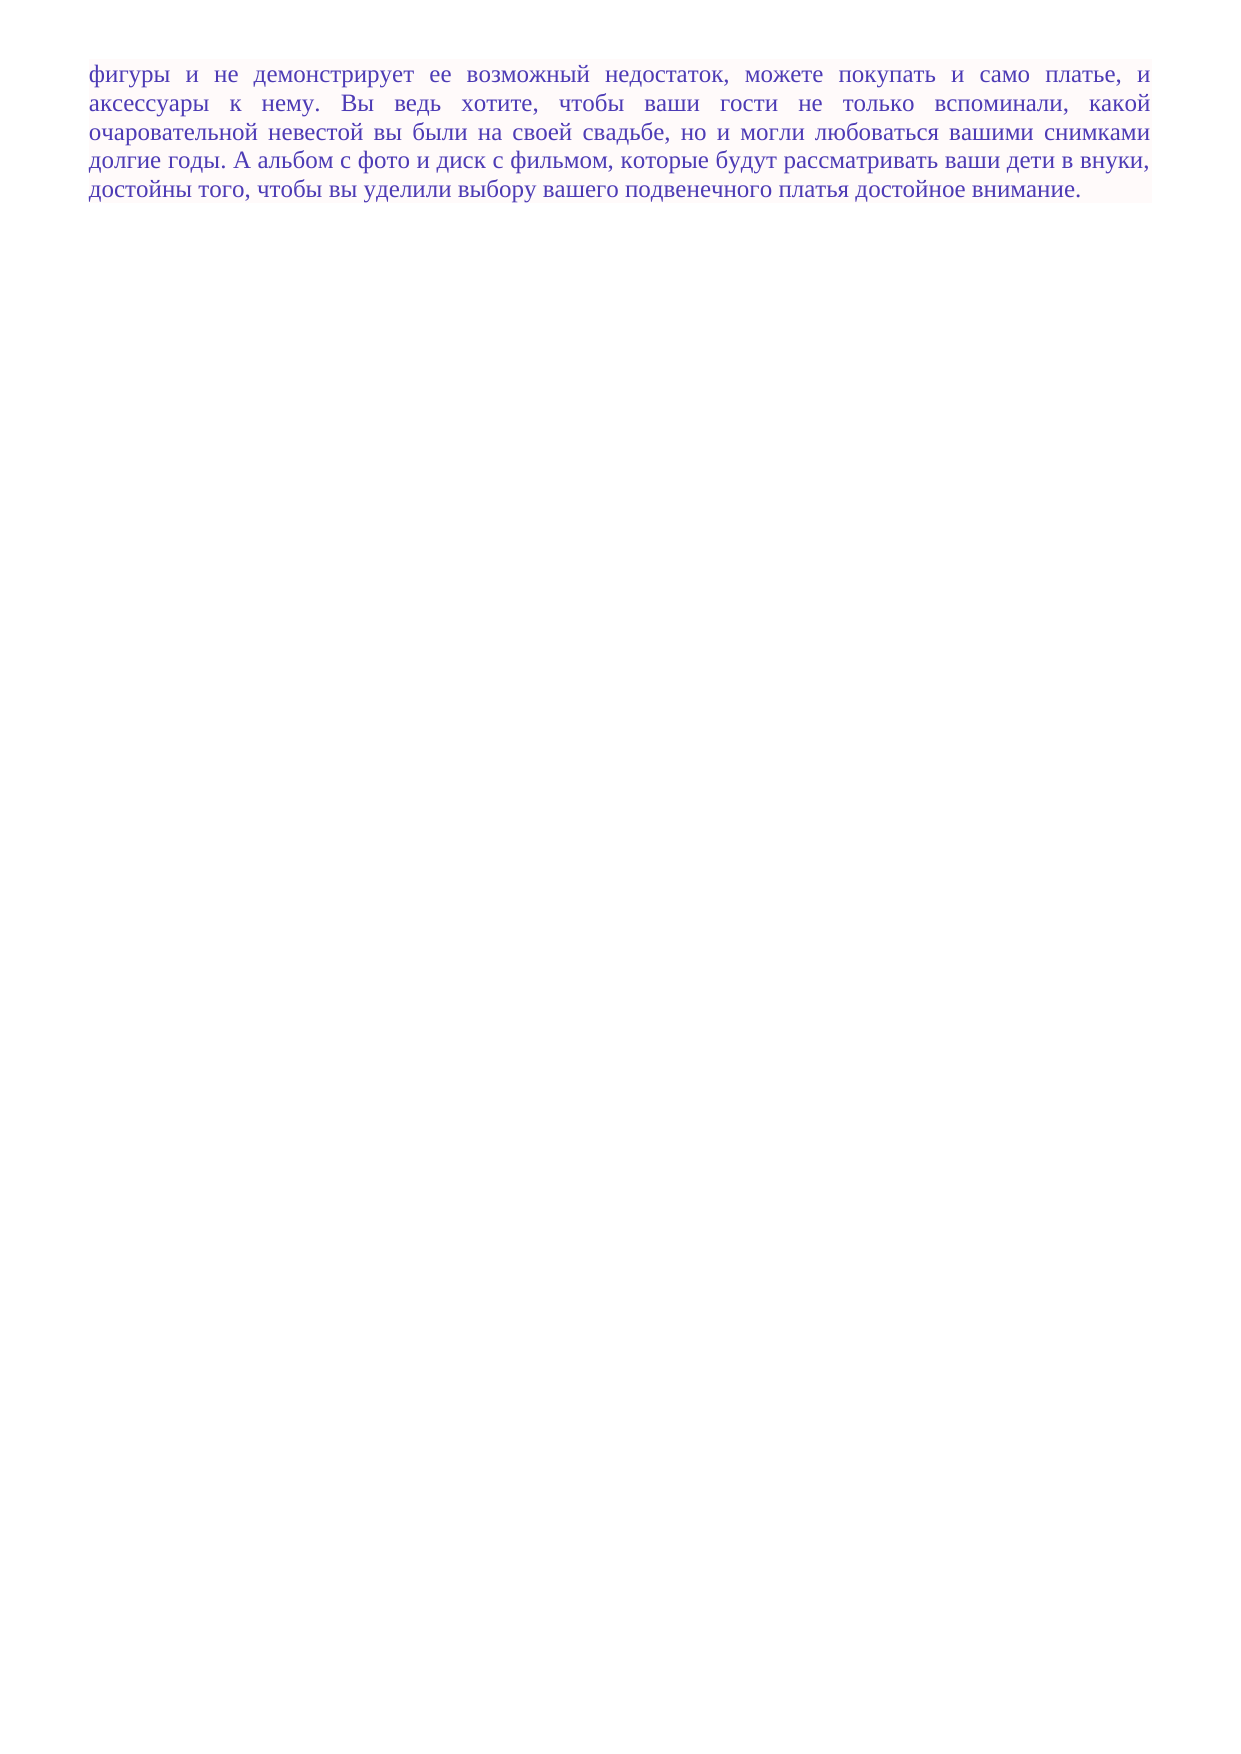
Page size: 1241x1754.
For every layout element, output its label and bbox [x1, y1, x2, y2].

text [89, 59, 1152, 203]
